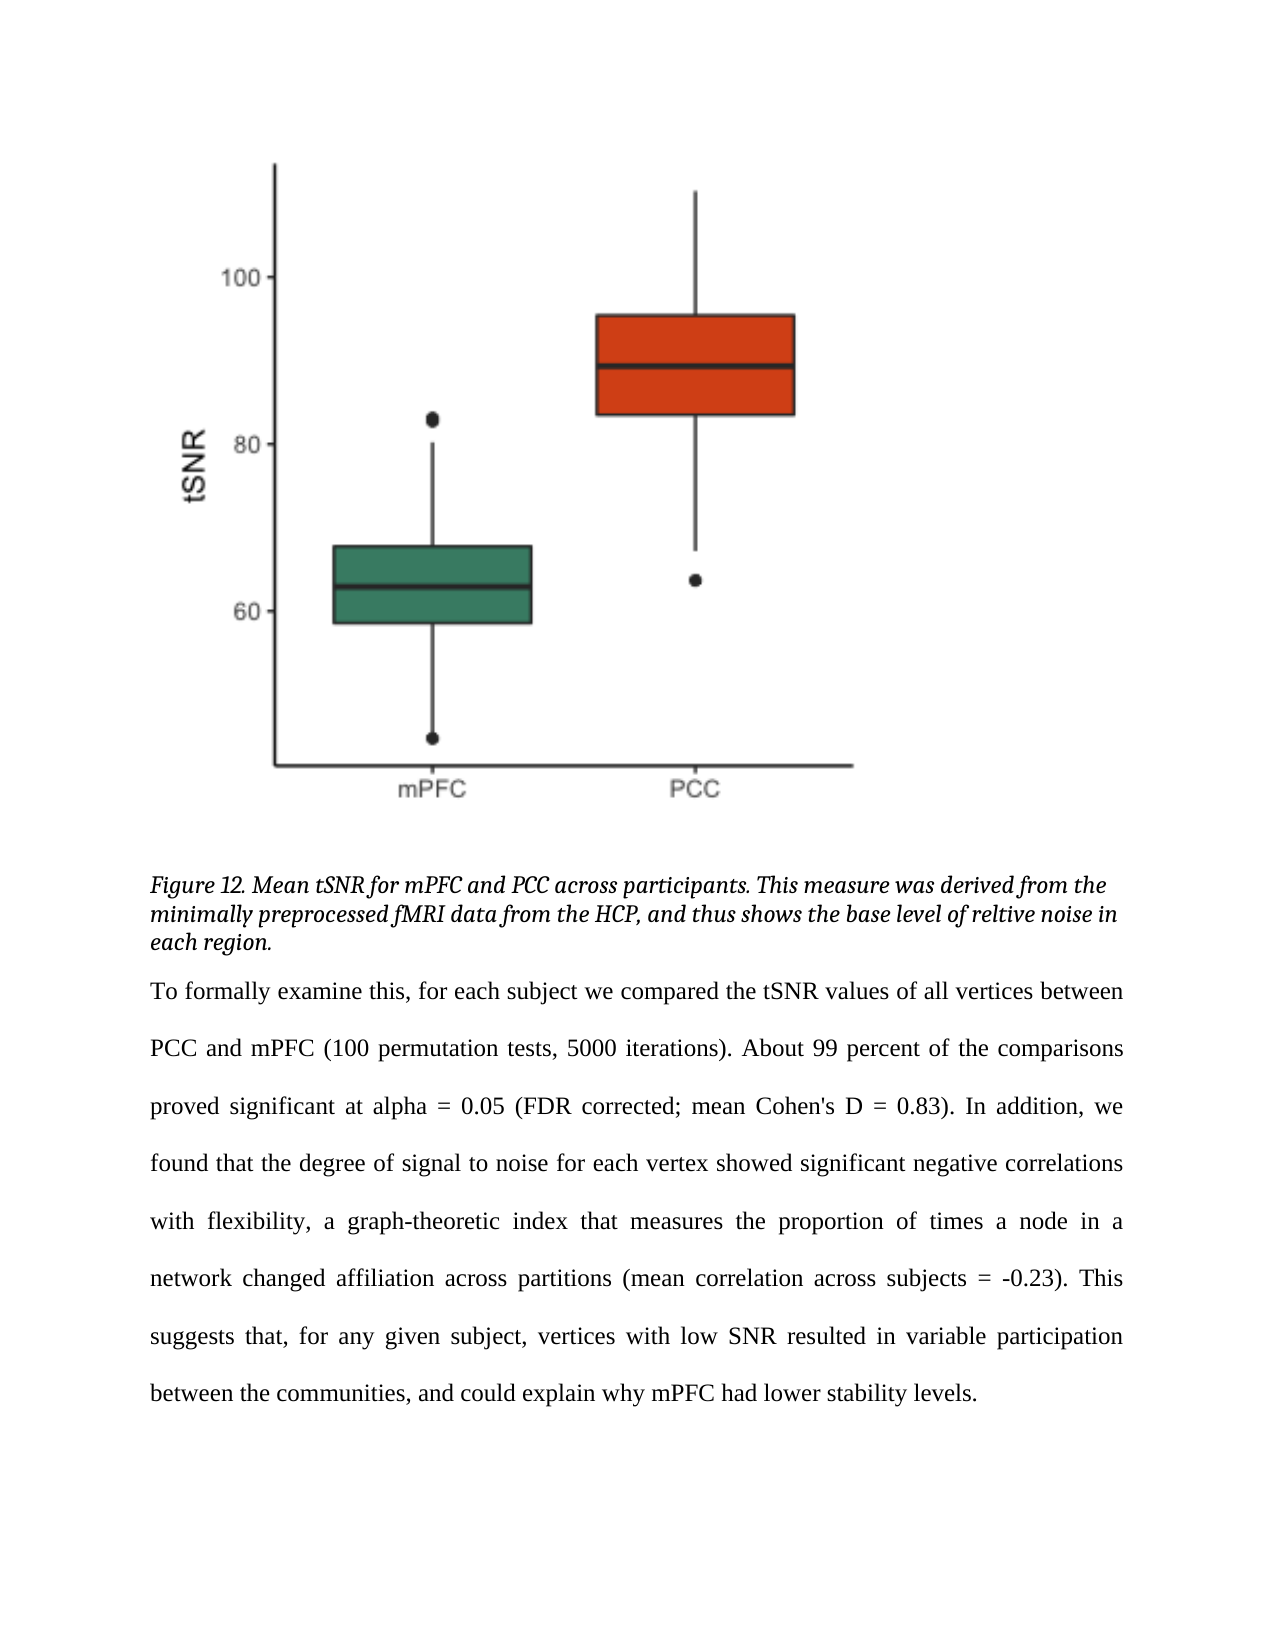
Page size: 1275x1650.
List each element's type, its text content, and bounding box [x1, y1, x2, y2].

picture [168, 150, 869, 850]
text Figure 12. Mean tSNR for mPFC and PCC across participants. This measure was derived from the minimally preprocessed fMRI data from the HCP, and thus shows the base level of reltive noise in each region. [150, 871, 1125, 957]
text To formally examine this, for each subject we compared the tSNR values of all vertices between PCC and mPFC (100 permutation tests, 5000 iterations). About 99 percent of the comparisons proved significant at alpha = 0.05 (FDR corrected; mean Cohen's D = 0.83). In addition, we found that the degree of signal to noise for each vertex showed significant negative correlations with flexibility, a graph-theoretic index that measures the proportion of times a node in a network changed affiliation across partitions (mean correlation across subjects = -0.23). This suggests that, for any given subject, vertices with low SNR resulted in variable participation between the communities, and could explain why mPFC had lower stability levels. [150, 976, 1125, 1407]
